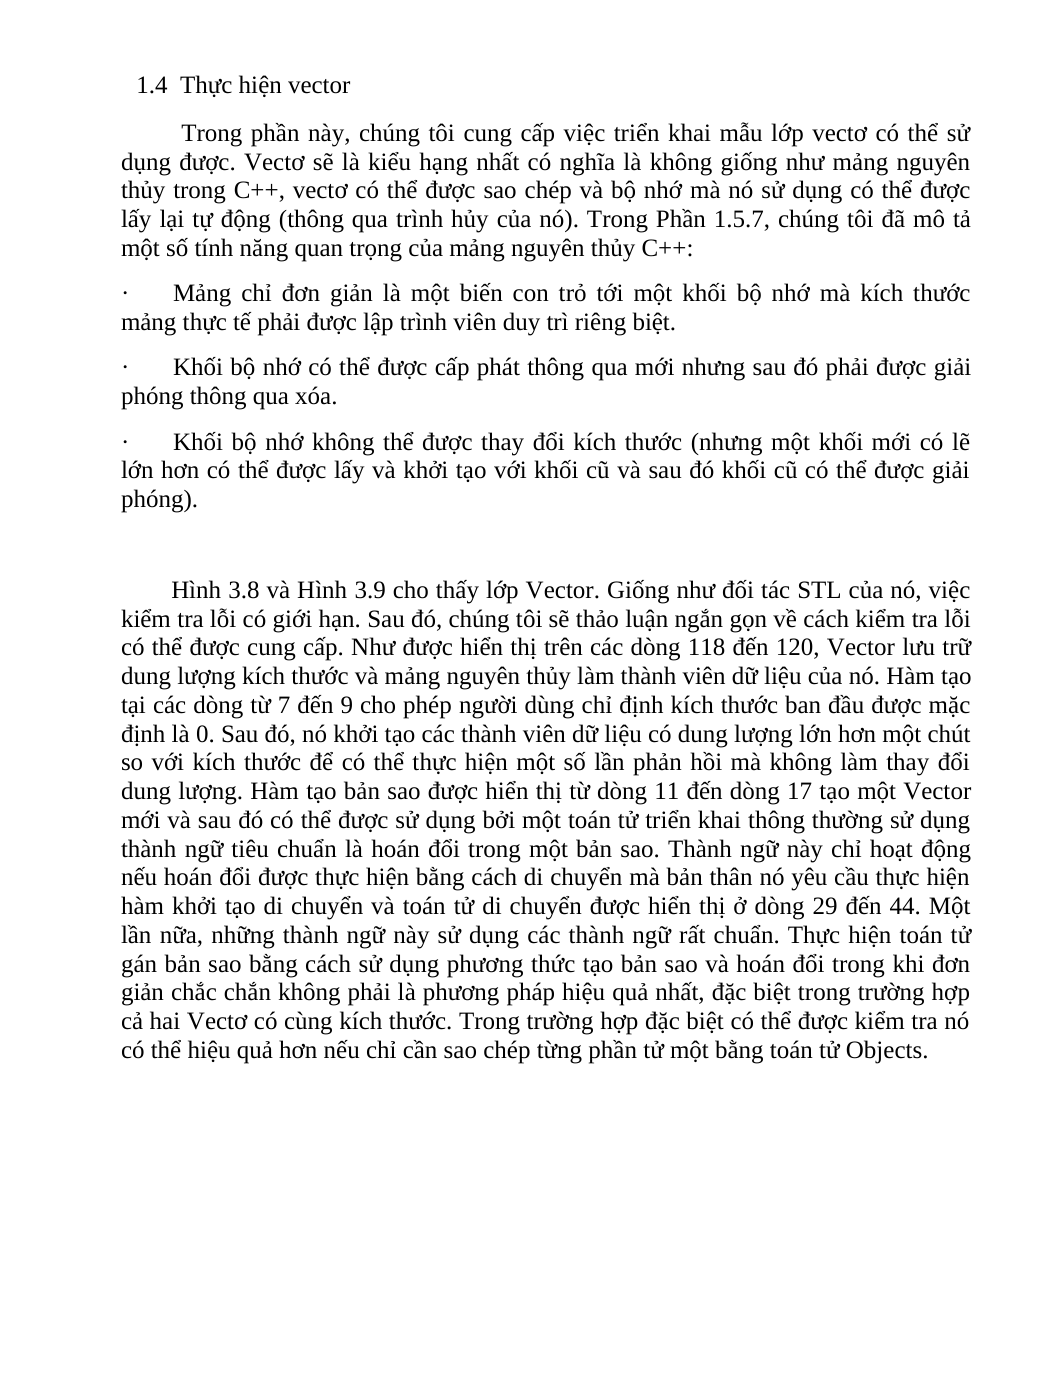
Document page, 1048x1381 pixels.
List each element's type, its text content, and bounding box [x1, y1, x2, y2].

text Hình 3.8 và Hình 3.9 cho thấy lớp Vector. Giống như đối tác STL của nó, việc kiểm tra lỗi có giới hạn. Sau đó, chúng tôi sẽ thảo luận ngắn gọn về cách kiểm tra lỗi có thể được cung cấp. Như được hiển thị trên các dòng 118 đến 120, Vector lưu trữ dung lượng kích thước và mảng nguyên thủy làm thành viên dữ liệu của nó. Hàm tạo tại các dòng từ 7 đến 9 cho phép người dùng chỉ định kích thước ban đầu được mặc định là 0. Sau đó, nó khởi tạo các thành viên dữ liệu có dung lượng lớn hơn một chút so với kích thước để có thể thực hiện một số lần phản hồi mà không làm thay đổi dung lượng. Hàm tạo bản sao được hiển thị từ dòng 11 đến dòng 17 tạo một Vector mới và sau đó có thể được sử dụng bởi một toán tử triển khai thông thường sử dụng thành ngữ tiêu chuẩn là hoán đổi trong một bản sao. Thành ngữ này chỉ hoạt động nếu hoán đổi được thực hiện bằng cách di chuyển mà bản thân nó yêu cầu thực hiện hàm khởi tạo di chuyển và toán tử di chuyển được hiển thị ở dòng 29 đến 44. Một lần nữa, những thành ngữ này sử dụng các thành ngữ rất chuẩn. Thực hiện toán tử gán bản sao bằng cách sử dụng phương thức tạo bản sao và hoán đổi trong khi đơn giản chắc chắn không phải là phương pháp hiệu quả nhất, đặc biệt trong trường hợp cả hai Vectơ có cùng kích thước. Trong trường hợp đặc biệt có thể được kiểm tra nó có thể hiệu quả hơn nếu chỉ cần sao chép từng phần tử một bằng toán tử Objects. [121, 575, 972, 1064]
text · Khối bộ nhớ không thể được thay đổi kích thước (nhưng một khối mới có lẽ lớn hơn có thể được lấy và khởi tạo với khối cũ và sau đó khối cũ có thể được giải phóng). [121, 427, 972, 513]
text · Khối bộ nhớ có thể được cấp phát thông qua mới nhưng sau đó phải được giải phóng thông qua xóa. [121, 352, 972, 410]
text · Mảng chỉ đơn giản là một biến con trỏ tới một khối bộ nhớ mà kích thước mảng thực tế phải được lập trình viên duy trì riêng biệt. [121, 278, 972, 336]
list Thực hiện vector [136, 70, 972, 99]
text Trong phần này, chúng tôi cung cấp việc triển khai mẫu lớp vectơ có thể sử dụng được. Vectơ sẽ là kiểu hạng nhất có nghĩa là không giống như mảng nguyên thủy trong C++, vectơ có thể được sao chép và bộ nhớ mà nó sử dụng có thể được lấy lại tự động (thông qua trình hủy của nó). Trong Phần 1.5.7, chúng tôi đã mô tả một số tính năng quan trọng của mảng nguyên thủy C++: [121, 118, 972, 262]
